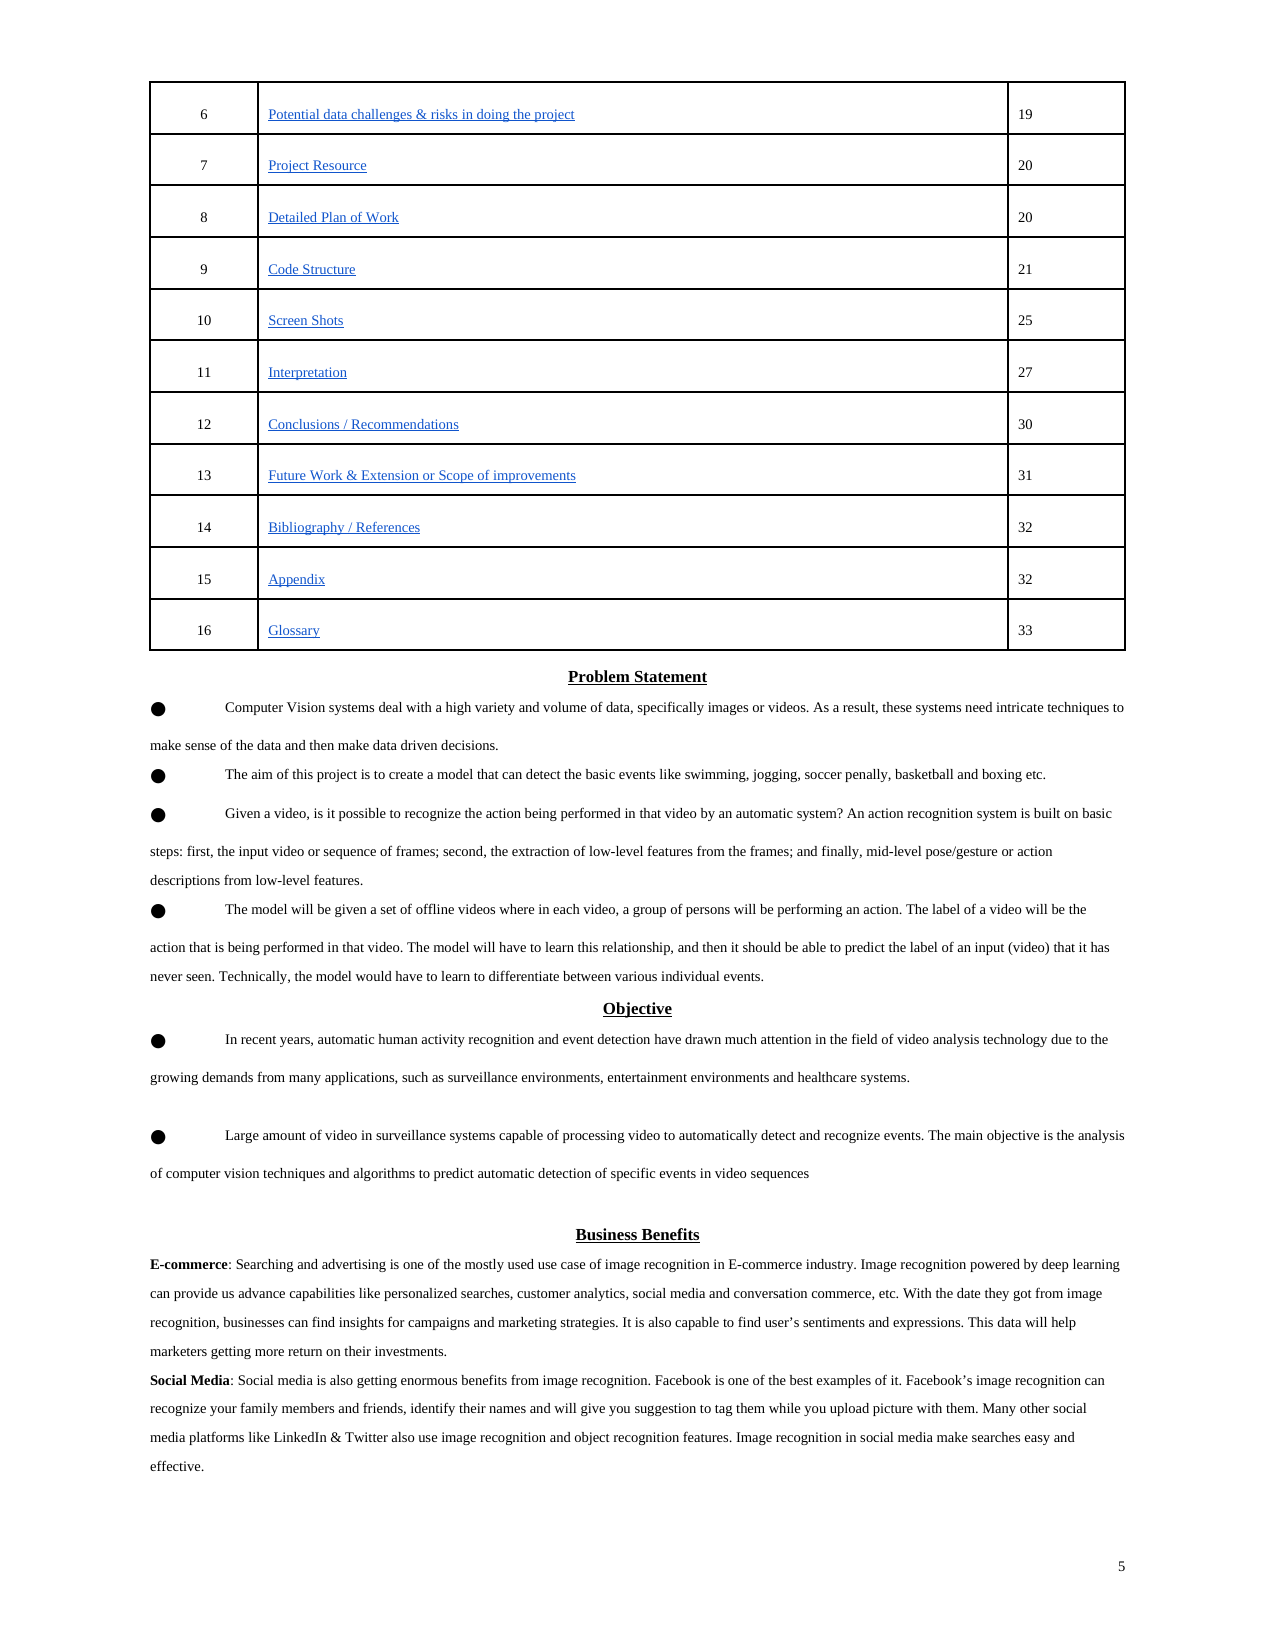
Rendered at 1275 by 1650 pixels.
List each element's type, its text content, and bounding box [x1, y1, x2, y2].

table_cell Detailed Plan of Work [259, 186, 1007, 236]
table_cell 27 [1009, 341, 1124, 391]
table_cell 32 [1009, 496, 1124, 546]
table_cell 7 [151, 135, 257, 184]
table_cell 11 [151, 341, 257, 391]
list Given a video, is it possible to recognize the action being performed in that video by an automatic system? An action recognition system is built on basic steps: first, the input video or sequence of frames; second, the extraction of low-level features from the frames; and finally, mid-level pose/gesture or action descriptions from low-level features. [150, 792, 1125, 888]
table_cell 19 [1009, 83, 1124, 133]
table_cell 25 [1009, 290, 1124, 339]
text Social Media: Social media is also getting enormous benefits from image recognition. Facebook is one of the best examples of it. Facebook’s image recognition can recognize your family members and friends, identify their names and will give you suggestion to tag them while you upload picture with them. Many other social media platforms like LinkedIn & Twitter also use image recognition and object recognition features. Image recognition in social media make searches easy and effective. [150, 1359, 1125, 1474]
text Problem Statement [150, 653, 1125, 686]
list Large amount of video in surveillance systems capable of processing video to automatically detect and recognize events. The main objective is the analysis of computer vision techniques and algorithms to predict automatic detection of specific events in video sequences [150, 1114, 1125, 1182]
table_cell Project Resource [259, 135, 1007, 184]
table_cell 31 [1009, 445, 1124, 494]
list The model will be given a set of offline videos where in each video, a group of persons will be performing an action. The label of a video will be the action that is being performed in that video. The model will have to learn this relationship, and then it should be able to predict the label of an input (video) that it has never seen. Technically, the model would have to learn to differentiate between various individual events. [150, 889, 1125, 984]
list In recent years, automatic human activity recognition and event detection have drawn much attention in the field of video analysis technology due to the growing demands from many applications, such as surveillance environments, entertainment environments and healthcare systems. [150, 1018, 1125, 1086]
table_cell 13 [151, 445, 257, 494]
text Objective [150, 985, 1125, 1018]
table_cell 10 [151, 290, 257, 339]
table_cell 33 [1009, 600, 1124, 649]
list The aim of this project is to create a model that can detect the basic events like swimming, jogging, soccer penally, basketball and boxing etc. [150, 754, 1125, 792]
table_cell 32 [1009, 548, 1124, 598]
table_cell Potential data challenges & risks in doing the project [259, 83, 1007, 133]
table_cell Screen Shots [259, 290, 1007, 339]
table_cell 20 [1009, 186, 1124, 236]
list Computer Vision systems deal with a high variety and volume of data, specifically images or videos. As a result, these systems need intricate techniques to make sense of the data and then make data driven decisions. [150, 686, 1125, 754]
table_cell 16 [151, 600, 257, 649]
table_cell Conclusions / Recommendations [259, 393, 1007, 443]
table_cell Appendix [259, 548, 1007, 598]
table_cell 15 [151, 548, 257, 598]
table_cell 14 [151, 496, 257, 546]
table_cell 20 [1009, 135, 1124, 184]
table_cell 6 [151, 83, 257, 133]
table_cell Glossary [259, 600, 1007, 649]
table_cell 12 [151, 393, 257, 443]
table_cell Interpretation [259, 341, 1007, 391]
text Business Benefits [150, 1211, 1125, 1244]
table_cell Code Structure [259, 238, 1007, 288]
table_cell 8 [151, 186, 257, 236]
table_cell Future Work & Extension or Scope of improvements [259, 445, 1007, 494]
table_cell 30 [1009, 393, 1124, 443]
table_cell Bibliography / References [259, 496, 1007, 546]
table_cell 9 [151, 238, 257, 288]
text E-commerce: Searching and advertising is one of the mostly used use case of image recognition in E-commerce industry. Image recognition powered by deep learning can provide us advance capabilities like personalized searches, customer analytics, social media and conversation commerce, etc. With the date they got from image recognition, businesses can find insights for campaigns and marketing strategies. It is also capable to find user’s sentiments and expressions. This data will help marketers getting more return on their investments. [150, 1244, 1125, 1359]
table_cell 21 [1009, 238, 1124, 288]
